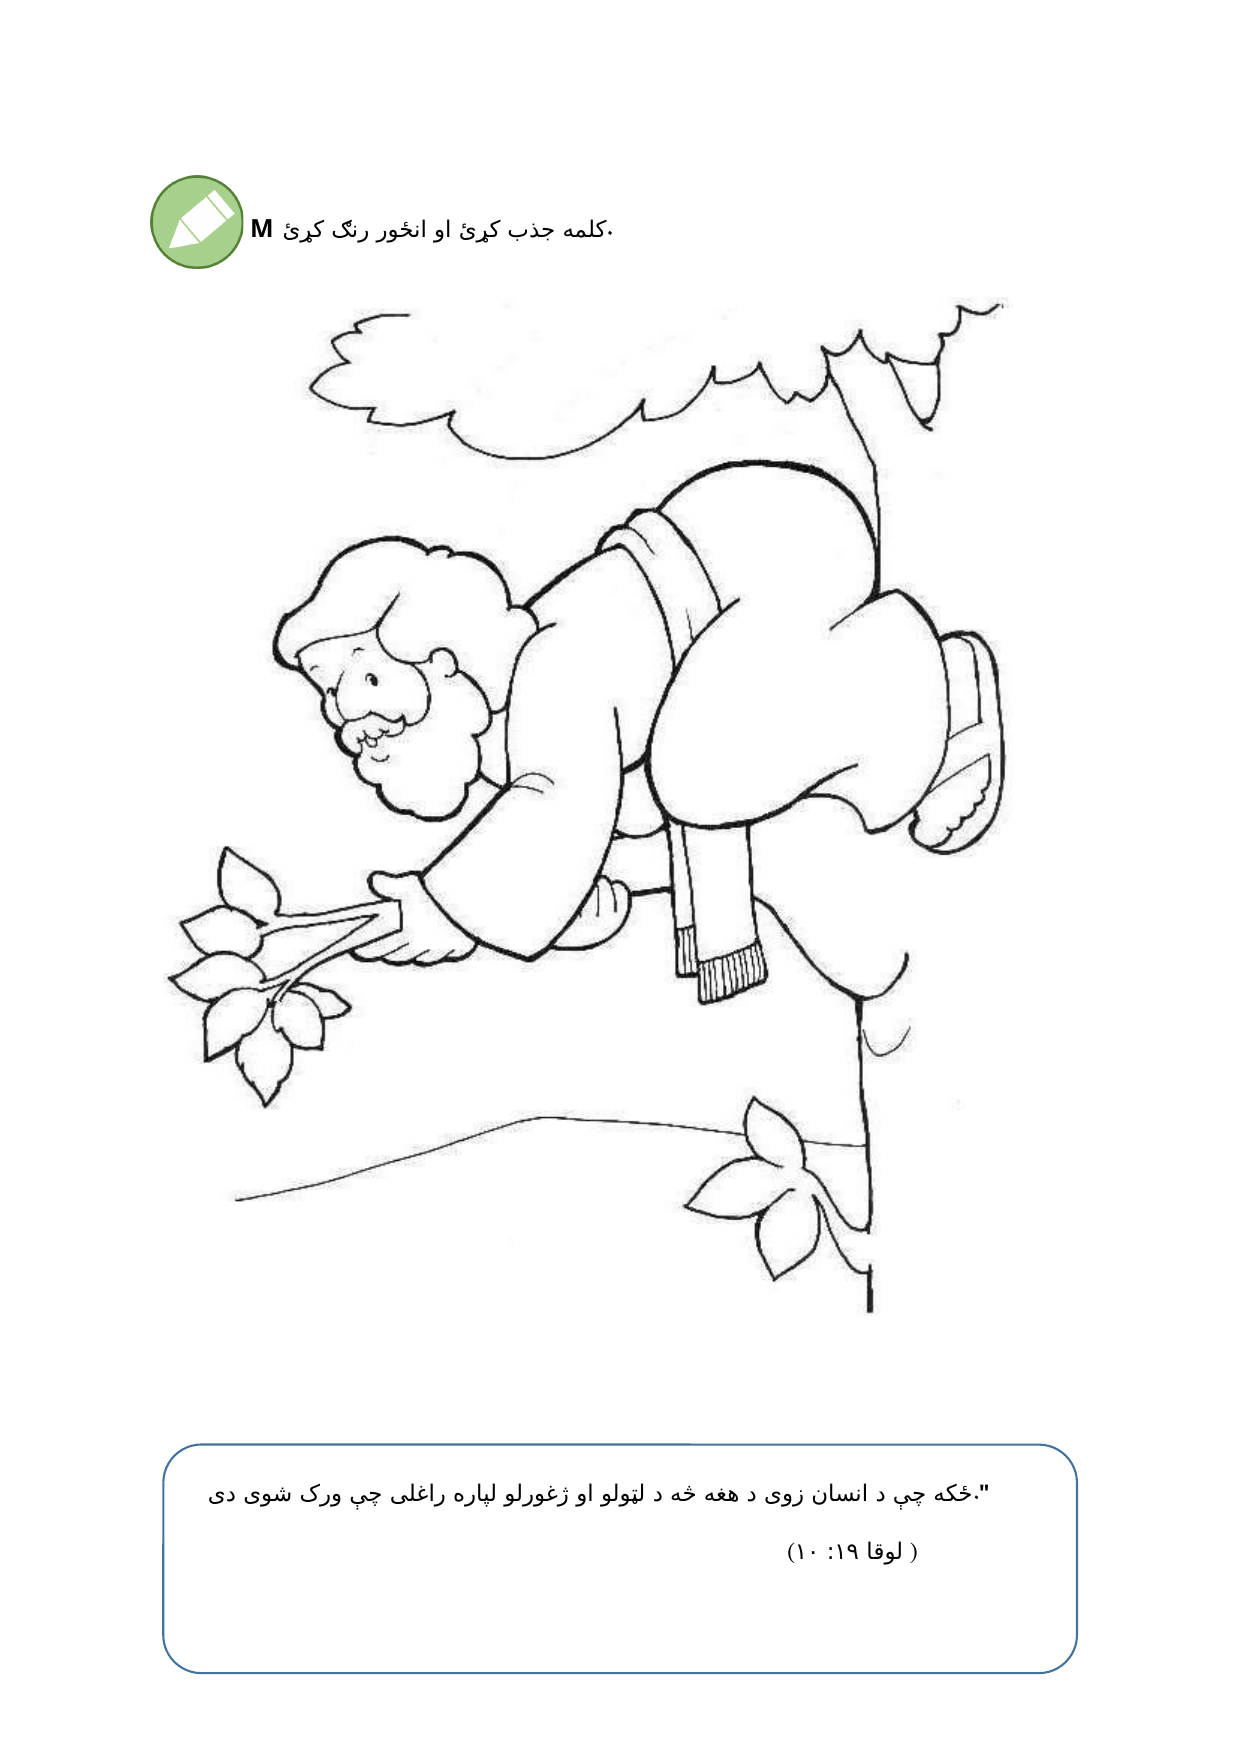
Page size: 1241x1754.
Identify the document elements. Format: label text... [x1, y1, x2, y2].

text (لوقا ۱۹: ۱۰ ) [150, 1535, 1090, 1571]
picture [162, 297, 1047, 1338]
picture [150, 175, 244, 269]
text M کلمه جذب کړئ او انځور رنګ کړئ. [244, 206, 1090, 253]
text ځکه چې د انسان زوی د هغه څه د لټولو او ژغورلو لپاره راغلی چې ورک شوی دی." [150, 1472, 1090, 1515]
